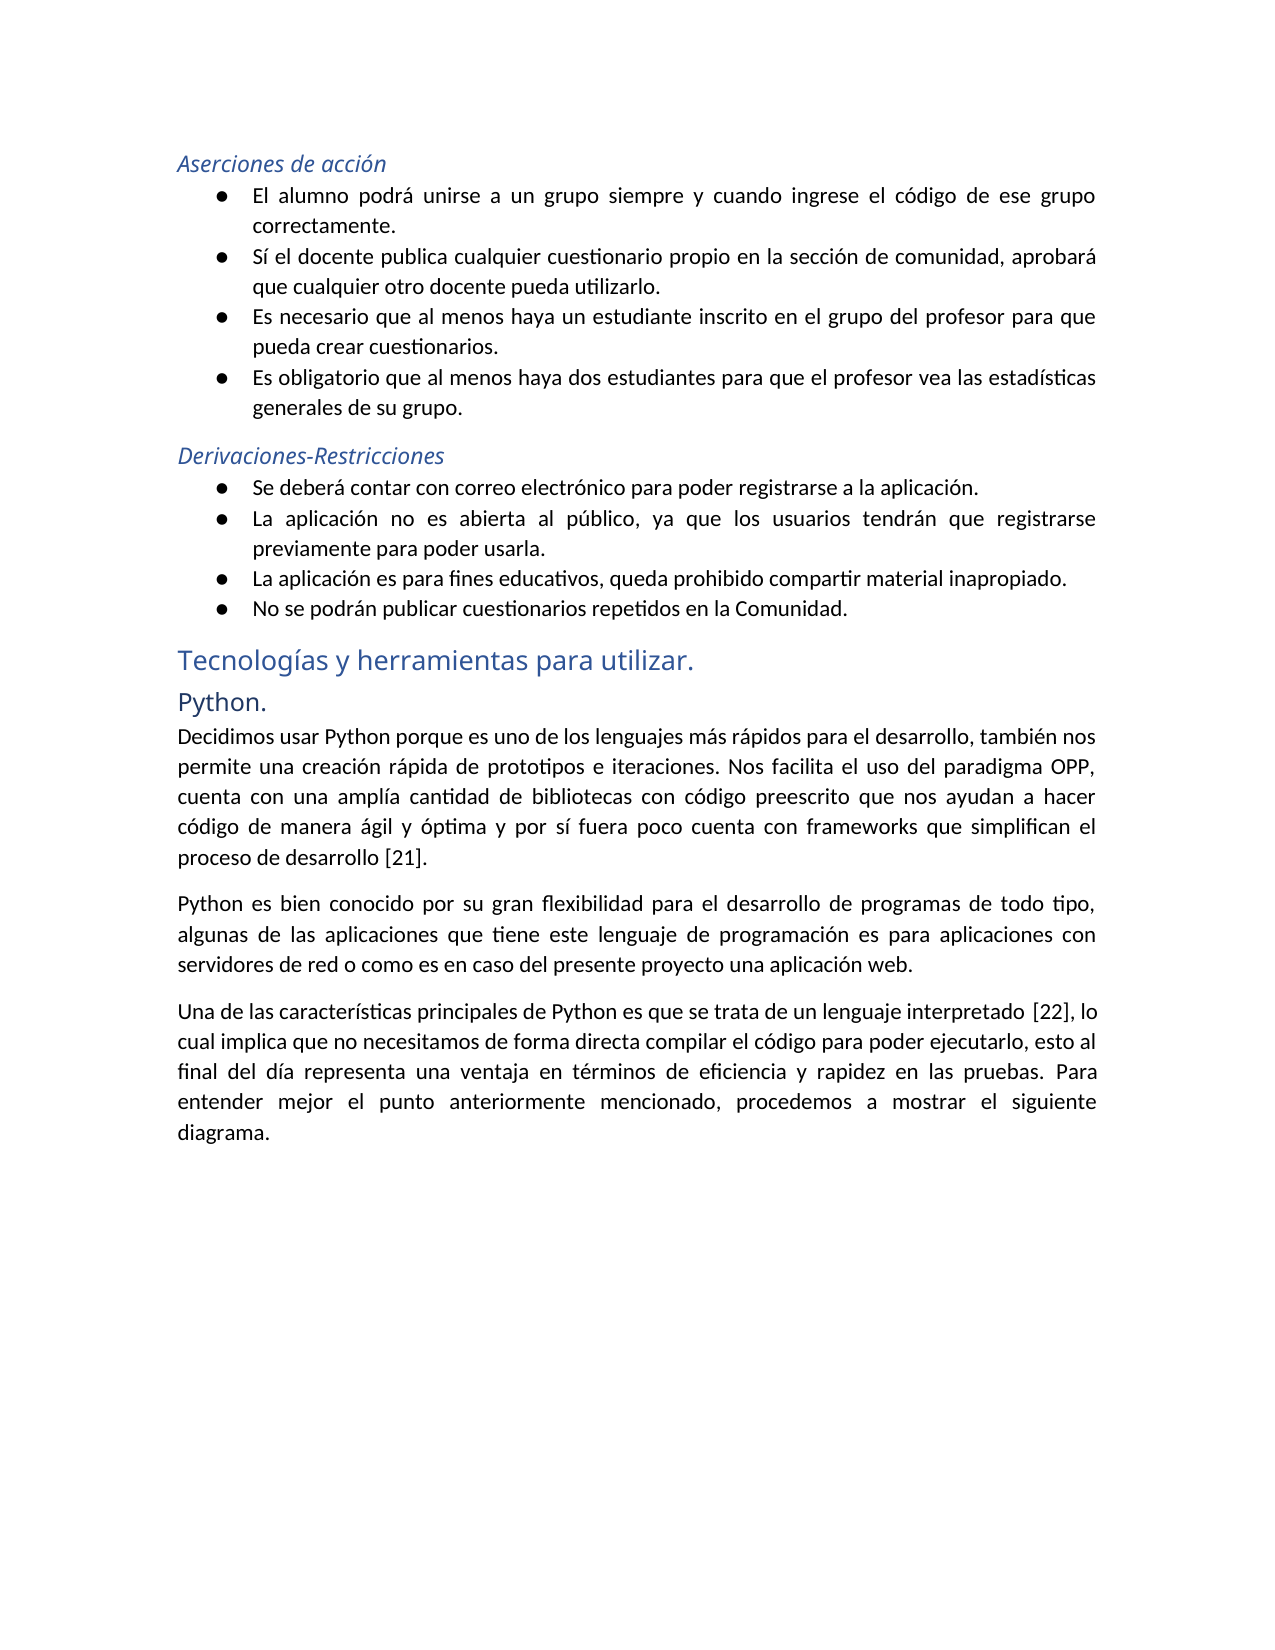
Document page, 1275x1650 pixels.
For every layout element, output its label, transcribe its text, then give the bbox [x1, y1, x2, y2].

list Se deberá contar con correo electrónico para poder registrarse a la aplicación. [215, 473, 1098, 501]
list El alumno podrá unirse a un grupo siempre y cuando ingrese el código de ese grupo correctamente. [215, 181, 1098, 239]
subtitle Tecnologías y herramientas para utilizar. [177, 641, 1098, 678]
text Python es bien conocido por su gran flexibilidad para el desarrollo de programas de todo tipo, algunas de las aplicaciones que tiene este lenguaje de programación es para aplicaciones con servidores de red o como es en caso del presente proyecto una aplicación web. [177, 889, 1098, 978]
list Es necesario que al menos haya un estudiante inscrito en el grupo del profesor para que pueda crear cuestionarios. [215, 302, 1098, 360]
list Es obligatorio que al menos haya dos estudiantes para que el profesor vea las estadísticas generales de su grupo. [215, 363, 1098, 421]
subtitle Aserciones de acción [177, 148, 1098, 179]
list No se podrán publicar cuestionarios repetidos en la Comunidad. [215, 594, 1098, 622]
list La aplicación es para fines educativos, queda prohibido compartir material inapropiado. [215, 564, 1098, 592]
text Una de las características principales de Python es que se trata de un lenguaje interpretado , lo cual implica que no necesitamos de forma directa compilar el código para poder ejecutarlo, esto al final del día representa una ventaja en términos de eficiencia y rapidez en las pruebas. Para entender mejor el punto anteriormente mencionado, procedemos a mostrar el siguiente diagrama. [177, 997, 1098, 1146]
text Decidimos usar Python porque es uno de los lenguajes más rápidos para el desarrollo, también nos permite una creación rápida de prototipos e iteraciones. Nos facilita el uso del paradigma OPP, cuenta con una amplía cantidad de bibliotecas con código preescrito que nos ayudan a hacer código de manera ágil y óptima y por sí fuera poco cuenta con frameworks que simplifican el proceso de desarrollo . [177, 722, 1098, 871]
subtitle Python. [177, 685, 1098, 719]
list La aplicación no es abierta al público, ya que los usuarios tendrán que registrarse previamente para poder usarla. [215, 504, 1098, 562]
subtitle Derivaciones-Restricciones [177, 440, 1098, 471]
list Sí el docente publica cualquier cuestionario propio en la sección de comunidad, aprobará que cualquier otro docente pueda utilizarlo. [215, 242, 1098, 300]
